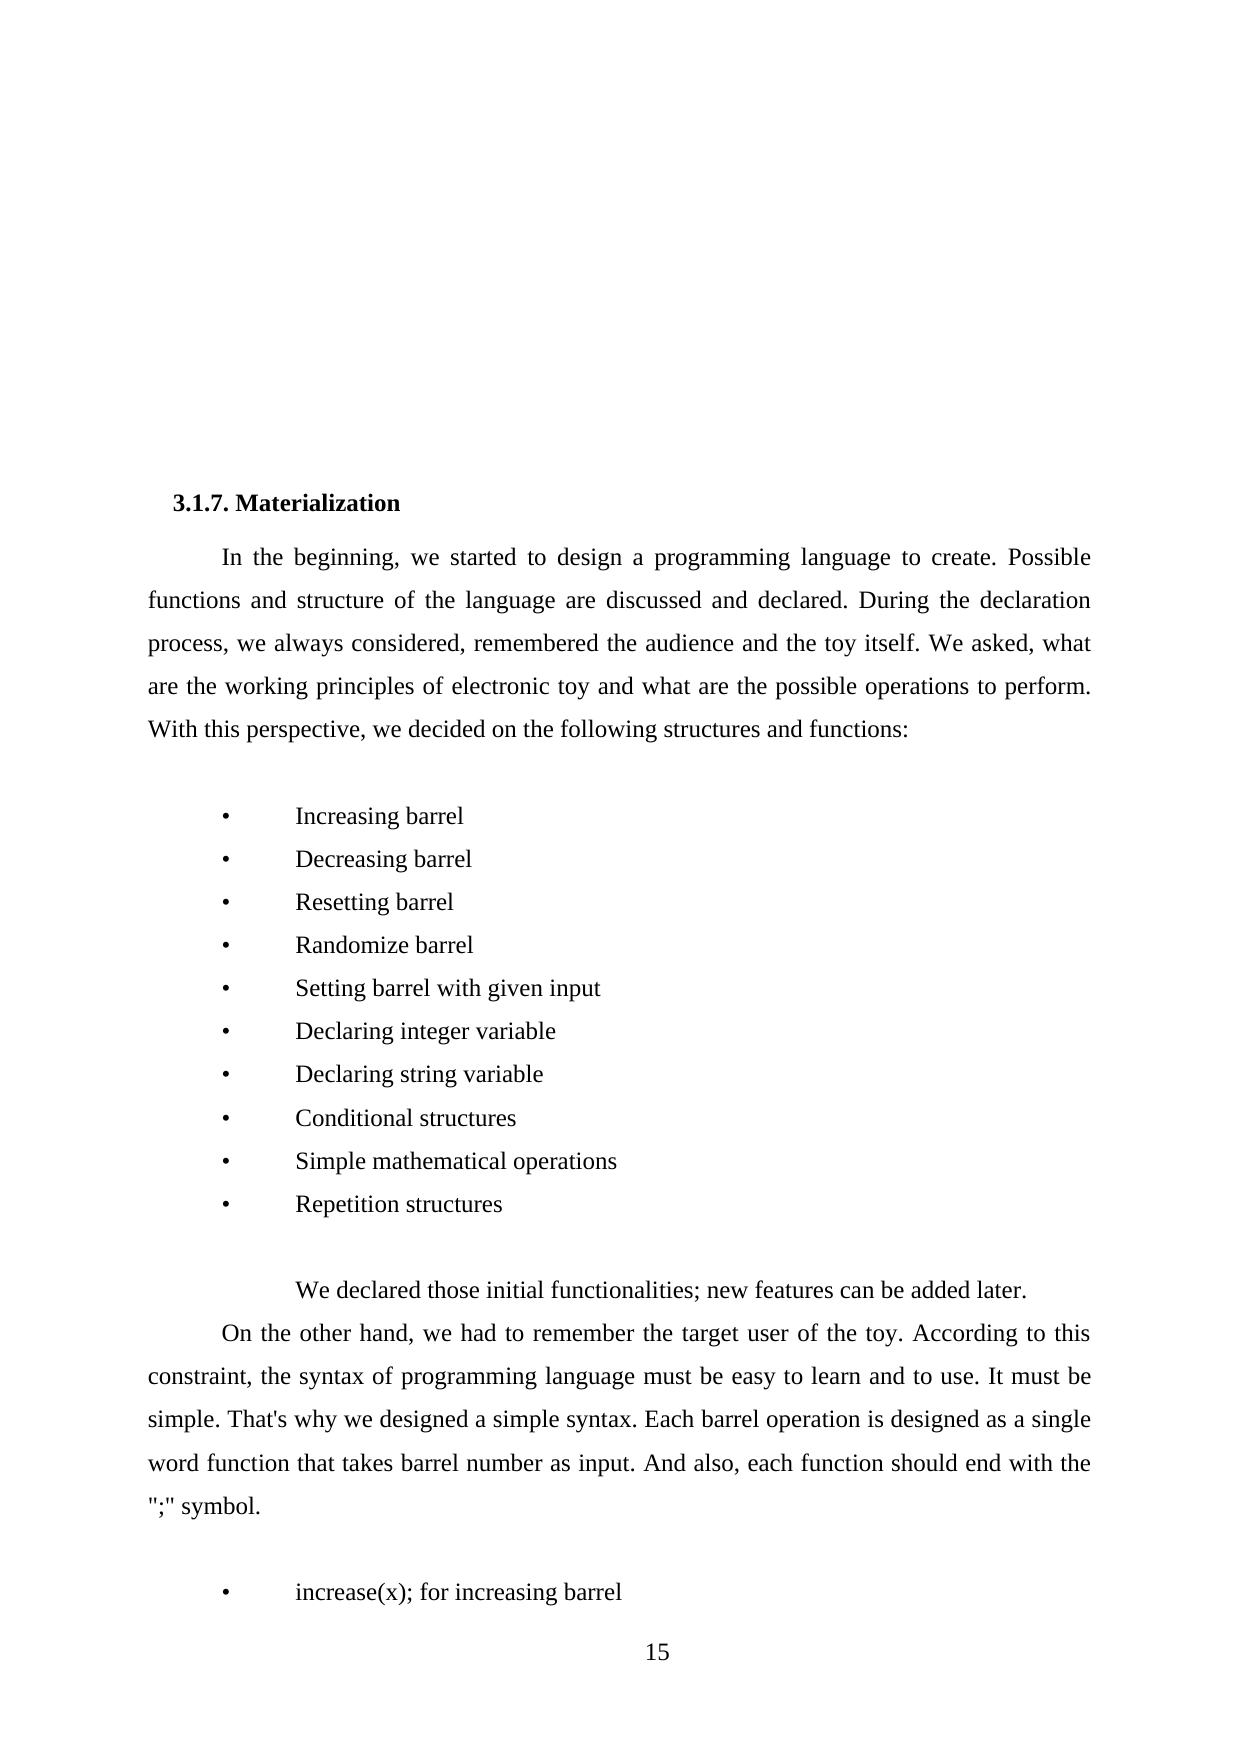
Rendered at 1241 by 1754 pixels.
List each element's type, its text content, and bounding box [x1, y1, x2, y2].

text • Increasing barrel [148, 801, 1093, 829]
text • Declaring integer variable [148, 1016, 1093, 1045]
text • Conditional structures [148, 1103, 1093, 1131]
text • Repetition structures [148, 1189, 1093, 1218]
text • Randomize barrel [148, 930, 1093, 959]
text • increase(x); for increasing barrel [148, 1577, 1093, 1606]
text • Setting barrel with given input [148, 973, 1093, 1002]
text We declared those initial functionalities; new features can be added later. [148, 1275, 1093, 1304]
subtitle 3.1.7. Materialization [148, 488, 1093, 517]
text • Simple mathematical operations [148, 1146, 1093, 1174]
text • Decreasing barrel [148, 844, 1093, 873]
text On the other hand, we had to remember the target user of the toy. According to this constraint, the syntax of programming language must be easy to learn and to use. It must be simple. That's why we designed a simple syntax. Each barrel operation is designed as a single word function that takes barrel number as input. And also, each function should end with the ";" symbol. [148, 1318, 1093, 1519]
text • Declaring string variable [148, 1059, 1093, 1088]
text • Resetting barrel [148, 887, 1093, 916]
text In the beginning, we started to design a programming language to create. Possible functions and structure of the language are discussed and declared. During the declaration process, we always considered, remembered the audience and the toy itself. We asked, what are the working principles of electronic toy and what are the possible operations to perform. With this perspective, we decided on the following structures and functions: [148, 542, 1093, 743]
